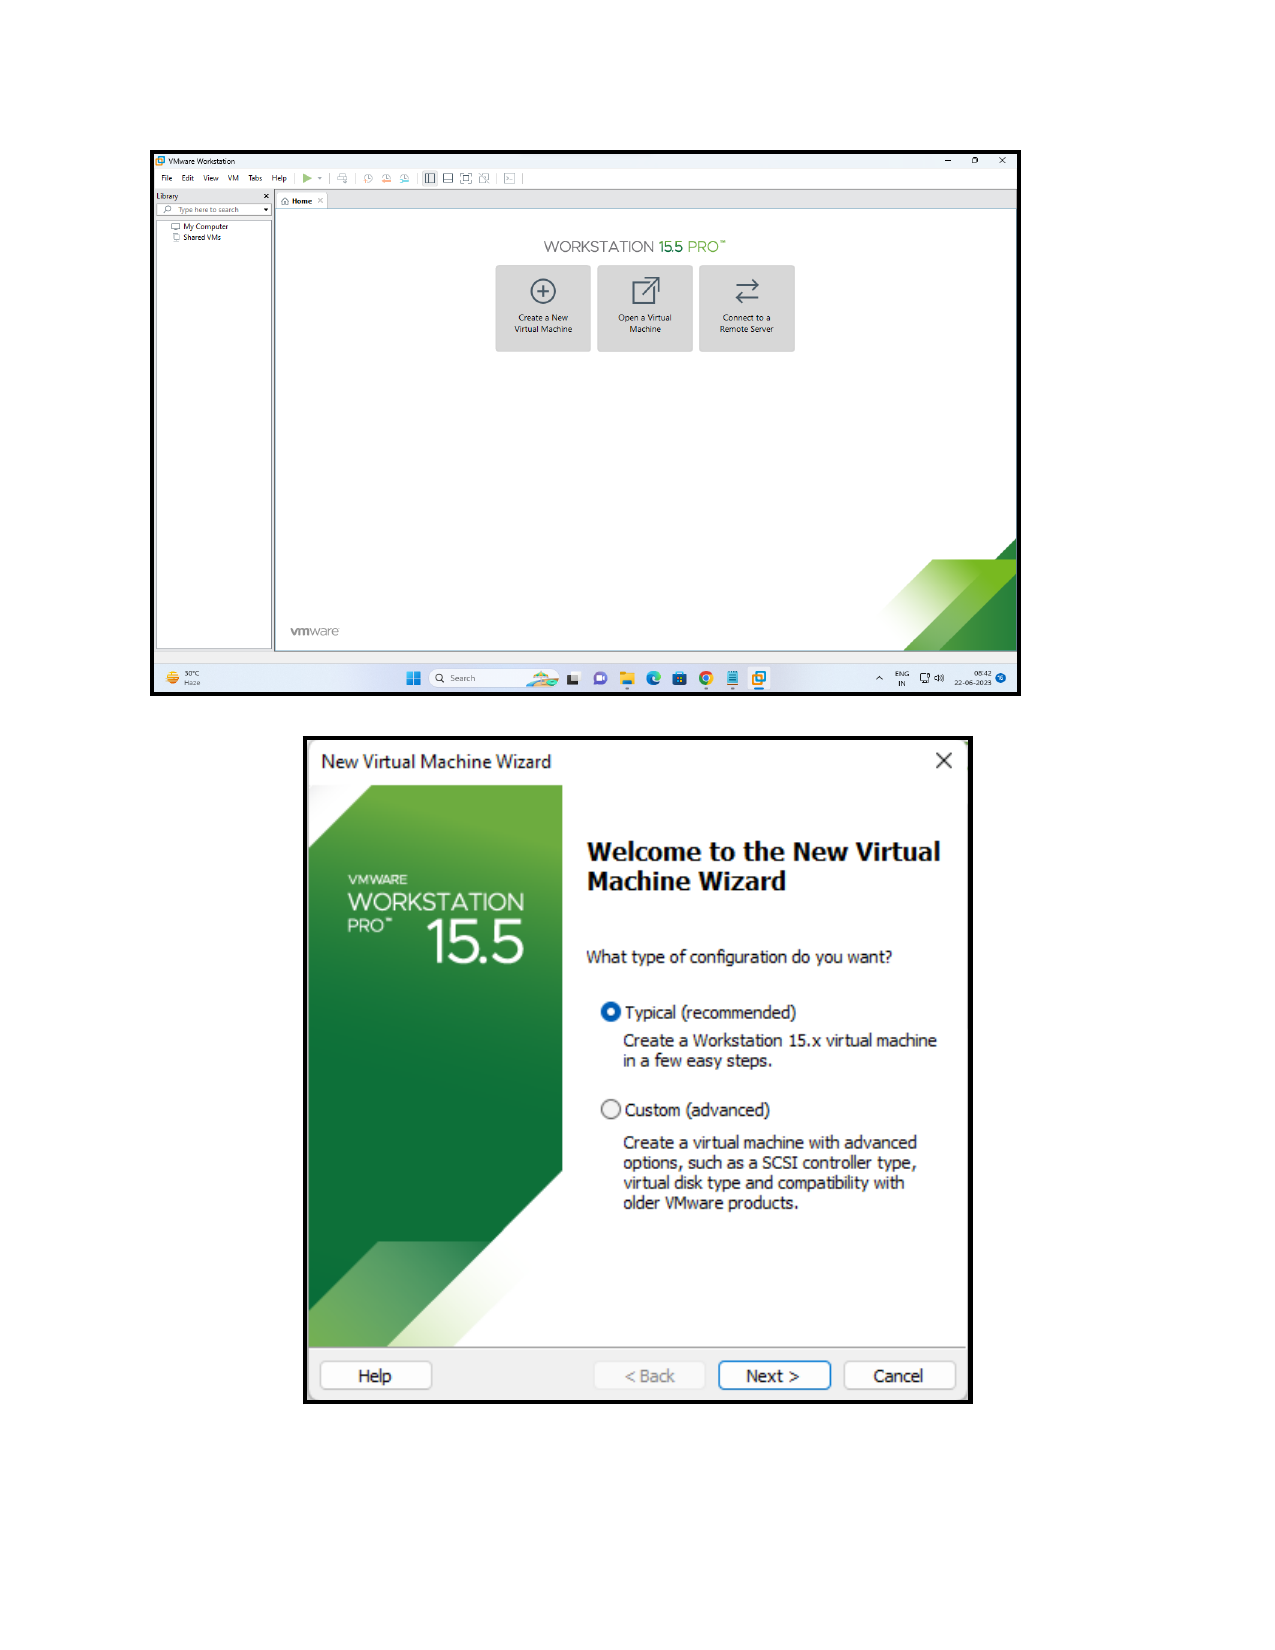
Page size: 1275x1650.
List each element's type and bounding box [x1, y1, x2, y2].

picture [307, 740, 968, 1400]
picture [154, 154, 1017, 692]
